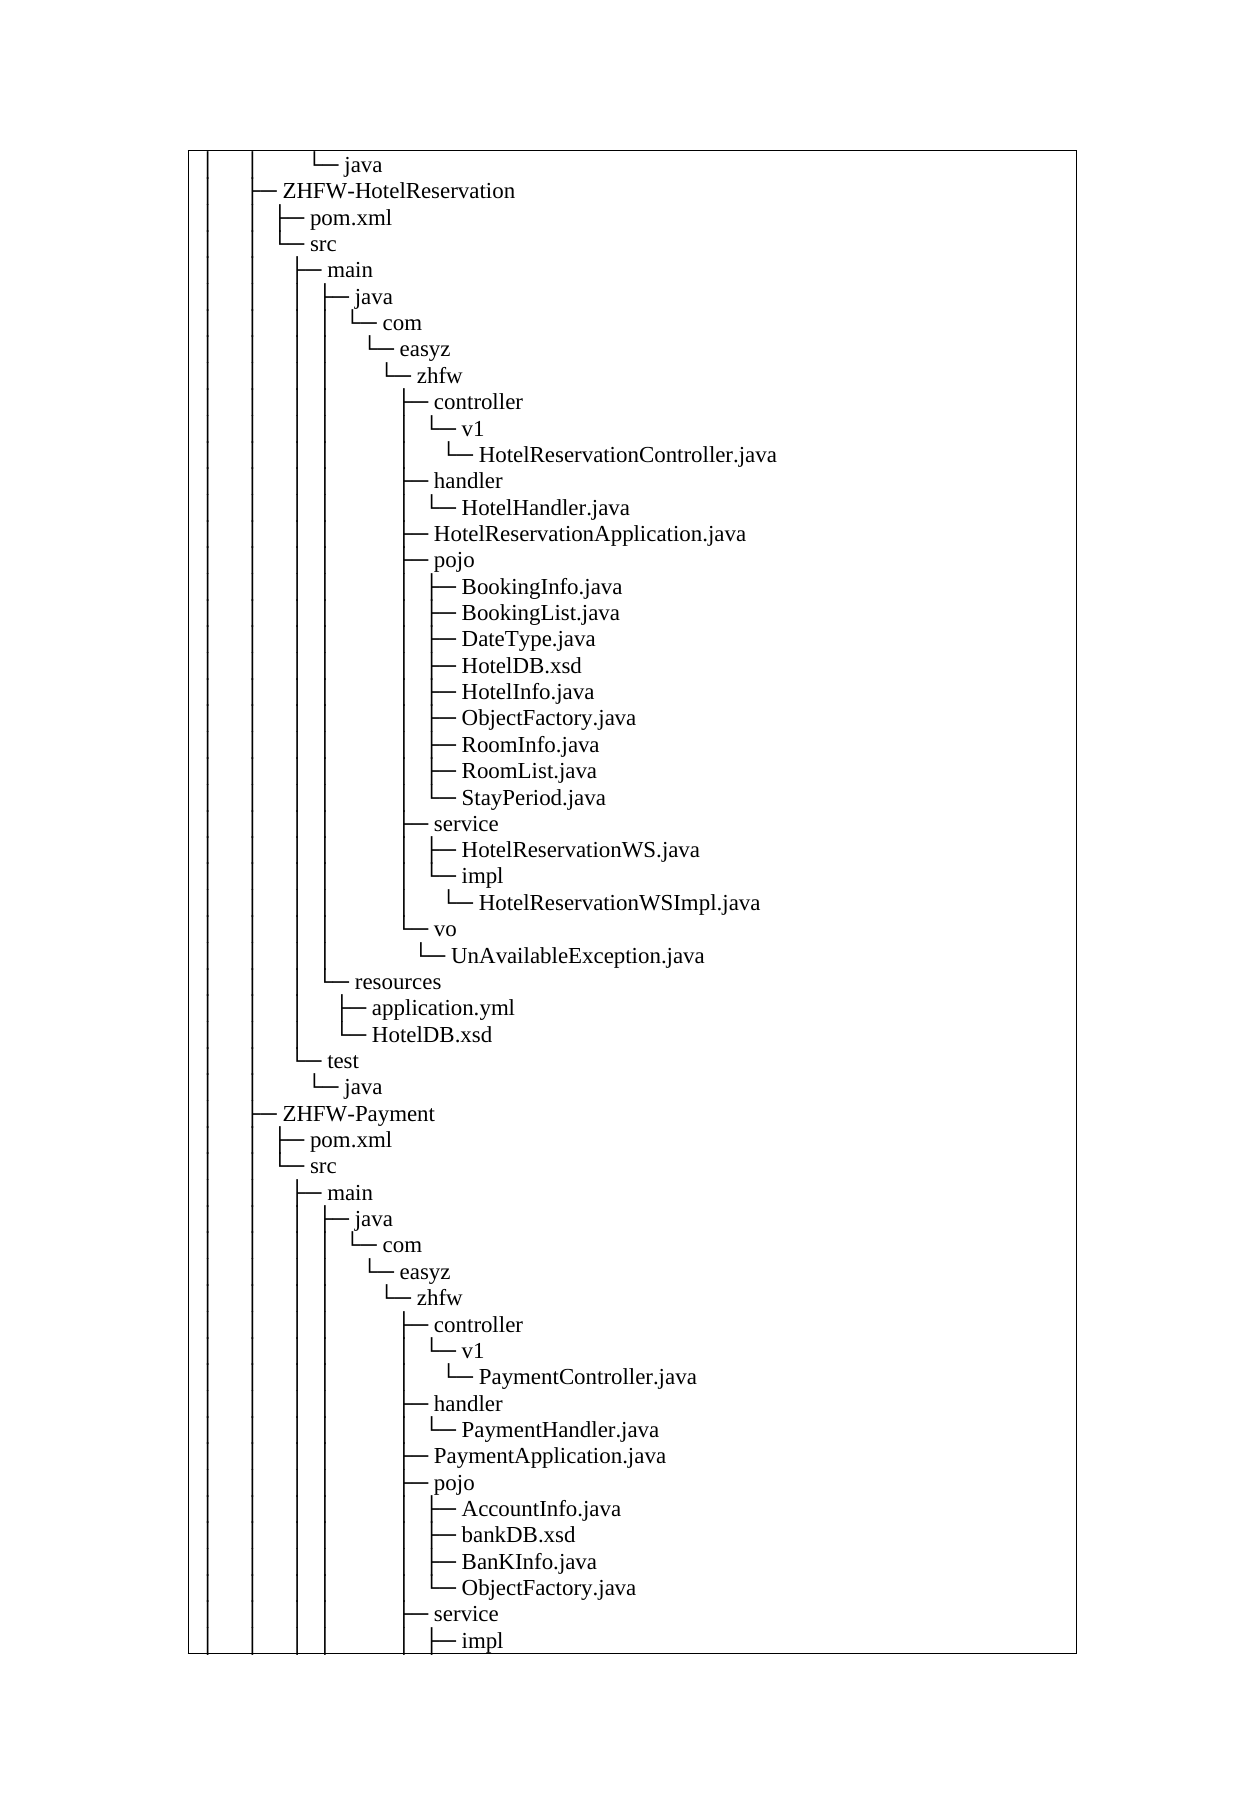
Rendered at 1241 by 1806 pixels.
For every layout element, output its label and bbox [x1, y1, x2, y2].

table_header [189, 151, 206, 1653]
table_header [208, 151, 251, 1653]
table_header [253, 151, 1076, 1653]
